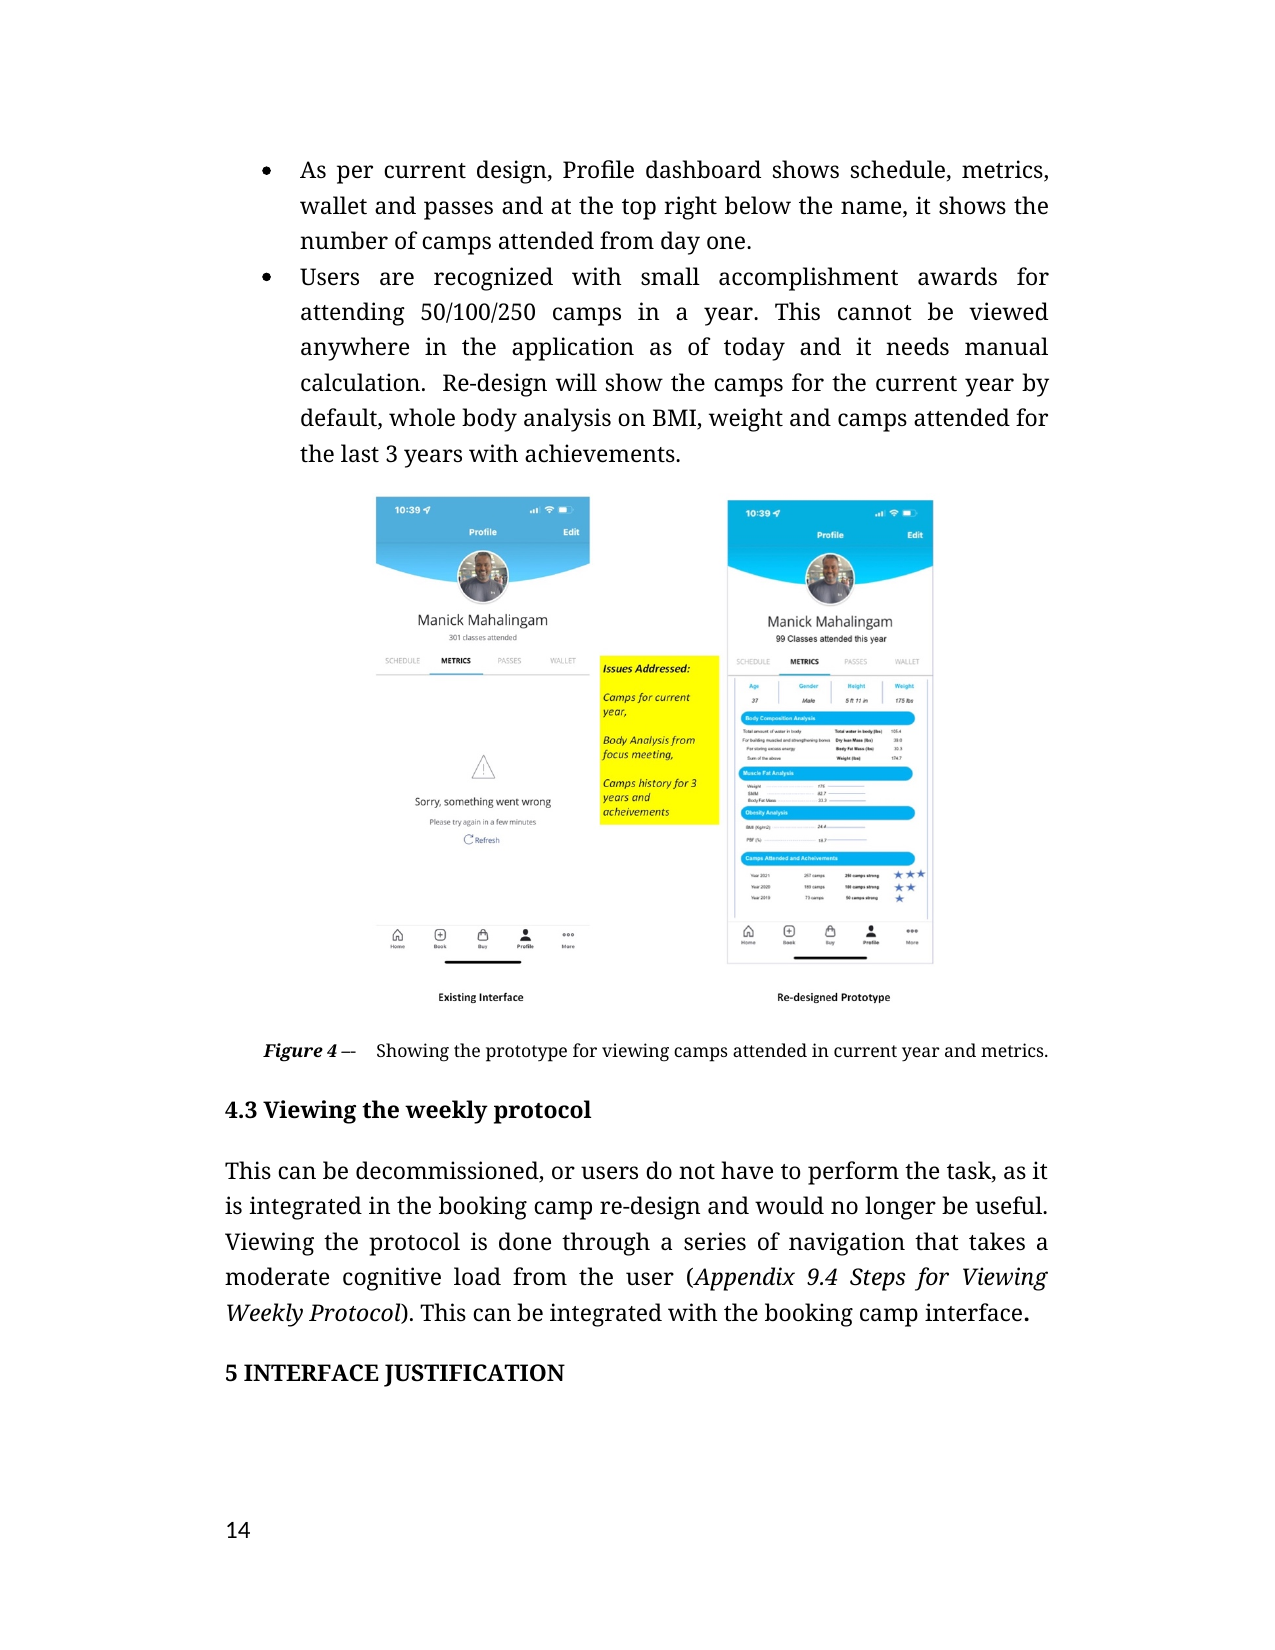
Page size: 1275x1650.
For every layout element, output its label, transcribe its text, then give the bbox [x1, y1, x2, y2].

text This can be decommissioned, or users do not have to perform the task, as it is integrated in the booking camp re-design and would no longer be useful. Viewing the protocol is done through a series of navigation that takes a moderate cognitive load from the user (Appendix 9.4 Steps for Viewing Weekly Protocol). This can be integrated with the booking camp interface. [225, 1151, 1050, 1328]
text Figure 4 –- Showing the prototype for viewing camps attended in current year and metrics. [225, 1038, 1050, 1063]
picture [372, 493, 941, 1014]
text 5 INTERFACE JUSTIFICATION [225, 1353, 1050, 1388]
list Users are recognized with small accomplishment awards for attending 50/100/250 camps in a year. This cannot be viewed anywhere in the application as of today and it needs manual calculation. Re-design will show the camps for the current year by default, whole body analysis on BMI, weight and camps attended for the last 3 years with achievements. [262, 256, 1050, 469]
text 4.3 Viewing the weekly protocol [225, 1090, 1050, 1126]
list As per current design, Profile dashboard shows schedule, metrics, wallet and passes and at the top right below the name, it shows the number of camps attended from day one. [262, 150, 1050, 256]
